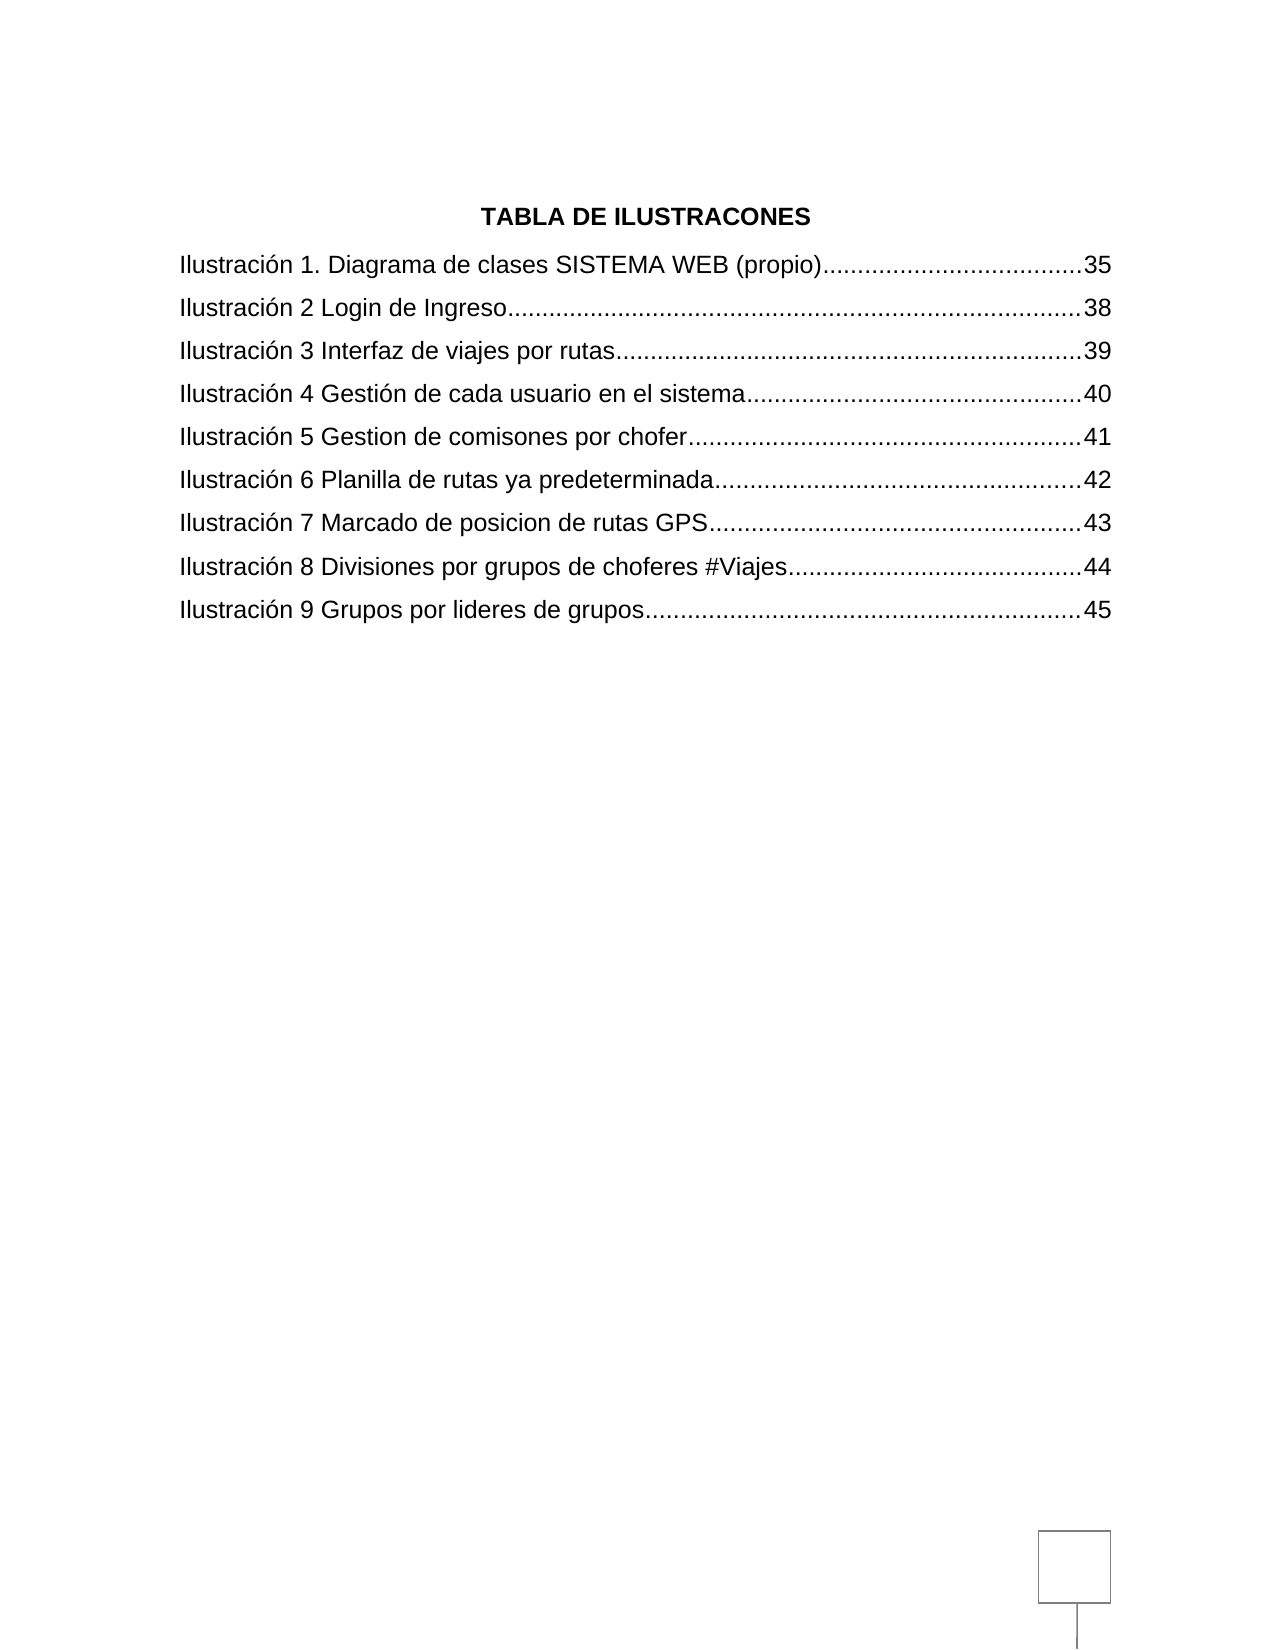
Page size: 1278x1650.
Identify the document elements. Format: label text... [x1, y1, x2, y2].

text Ilustración 1. Diagrama de clases SISTEMA WEB (propio) 35 [179, 249, 1112, 278]
text Ilustración 4 Gestión de cada usuario en el sistema 40 [179, 379, 1112, 408]
text Ilustración 3 Interfaz de viajes por rutas 39 [179, 336, 1112, 364]
text Ilustración 7 Marcado de posicion de rutas GPS 43 [179, 508, 1112, 537]
text TABLA DE ILUSTRACONES [179, 202, 1112, 231]
text Ilustración 6 Planilla de rutas ya predeterminada 42 [179, 465, 1112, 494]
text Ilustración 8 Divisiones por grupos de choferes #Viajes 44 [179, 551, 1112, 580]
text Ilustración 9 Grupos por lideres de grupos 45 [179, 594, 1112, 623]
text Ilustración 5 Gestion de comisones por chofer 41 [179, 422, 1112, 451]
text Ilustración 2 Login de Ingreso 38 [179, 293, 1112, 321]
